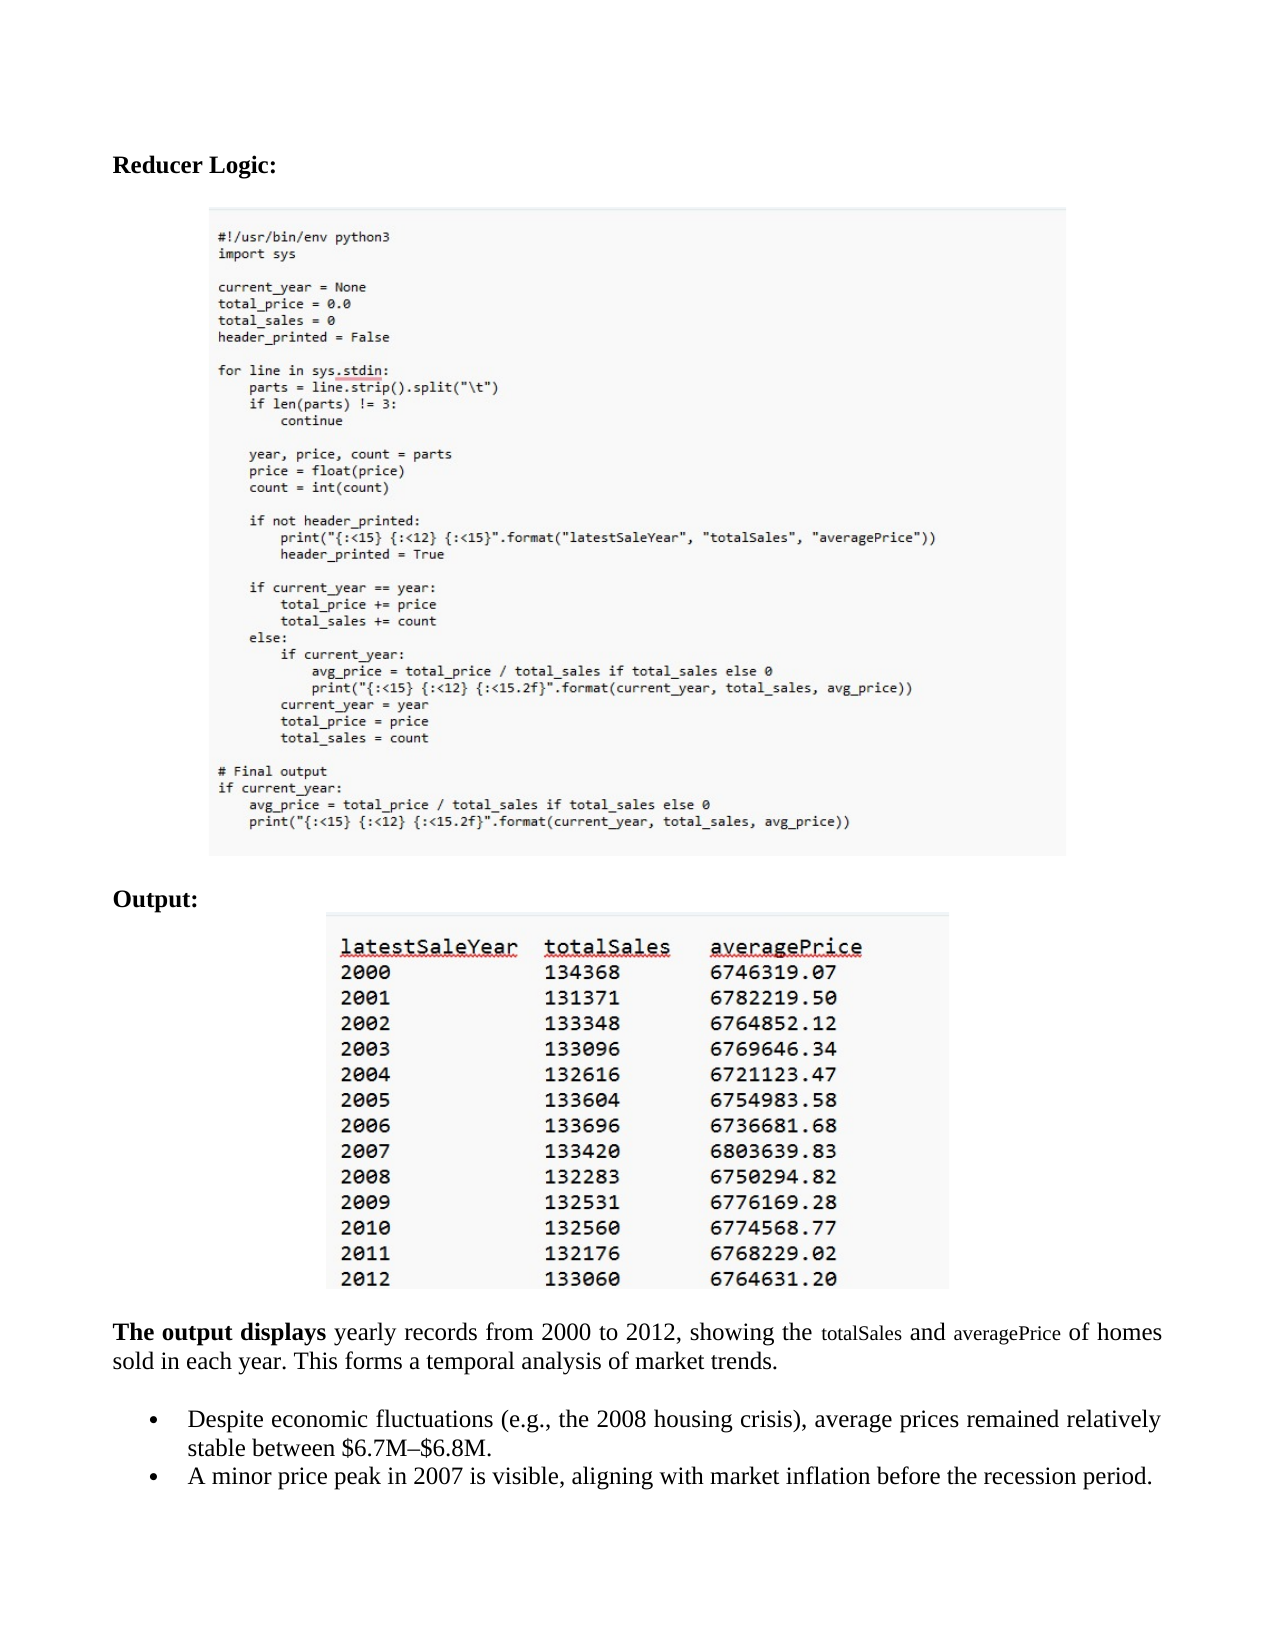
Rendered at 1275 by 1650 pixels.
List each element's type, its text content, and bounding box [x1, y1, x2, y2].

picture [326, 912, 950, 1289]
list A minor price peak in 2007 is visible, aligning with market inflation before the recession period. [150, 1461, 1162, 1490]
text Reducer Logic: [112, 150, 1162, 179]
picture [208, 207, 1067, 856]
list Despite economic fluctuations (e.g., the 2008 housing crisis), average prices remained relatively stable between $6.7M–$6.8M. [150, 1404, 1162, 1461]
text The output displays yearly records from 2000 to 2012, showing the totalSales and averagePrice of homes sold in each year. This forms a temporal analysis of market trends. [112, 1317, 1162, 1375]
text Output: [112, 884, 1162, 913]
